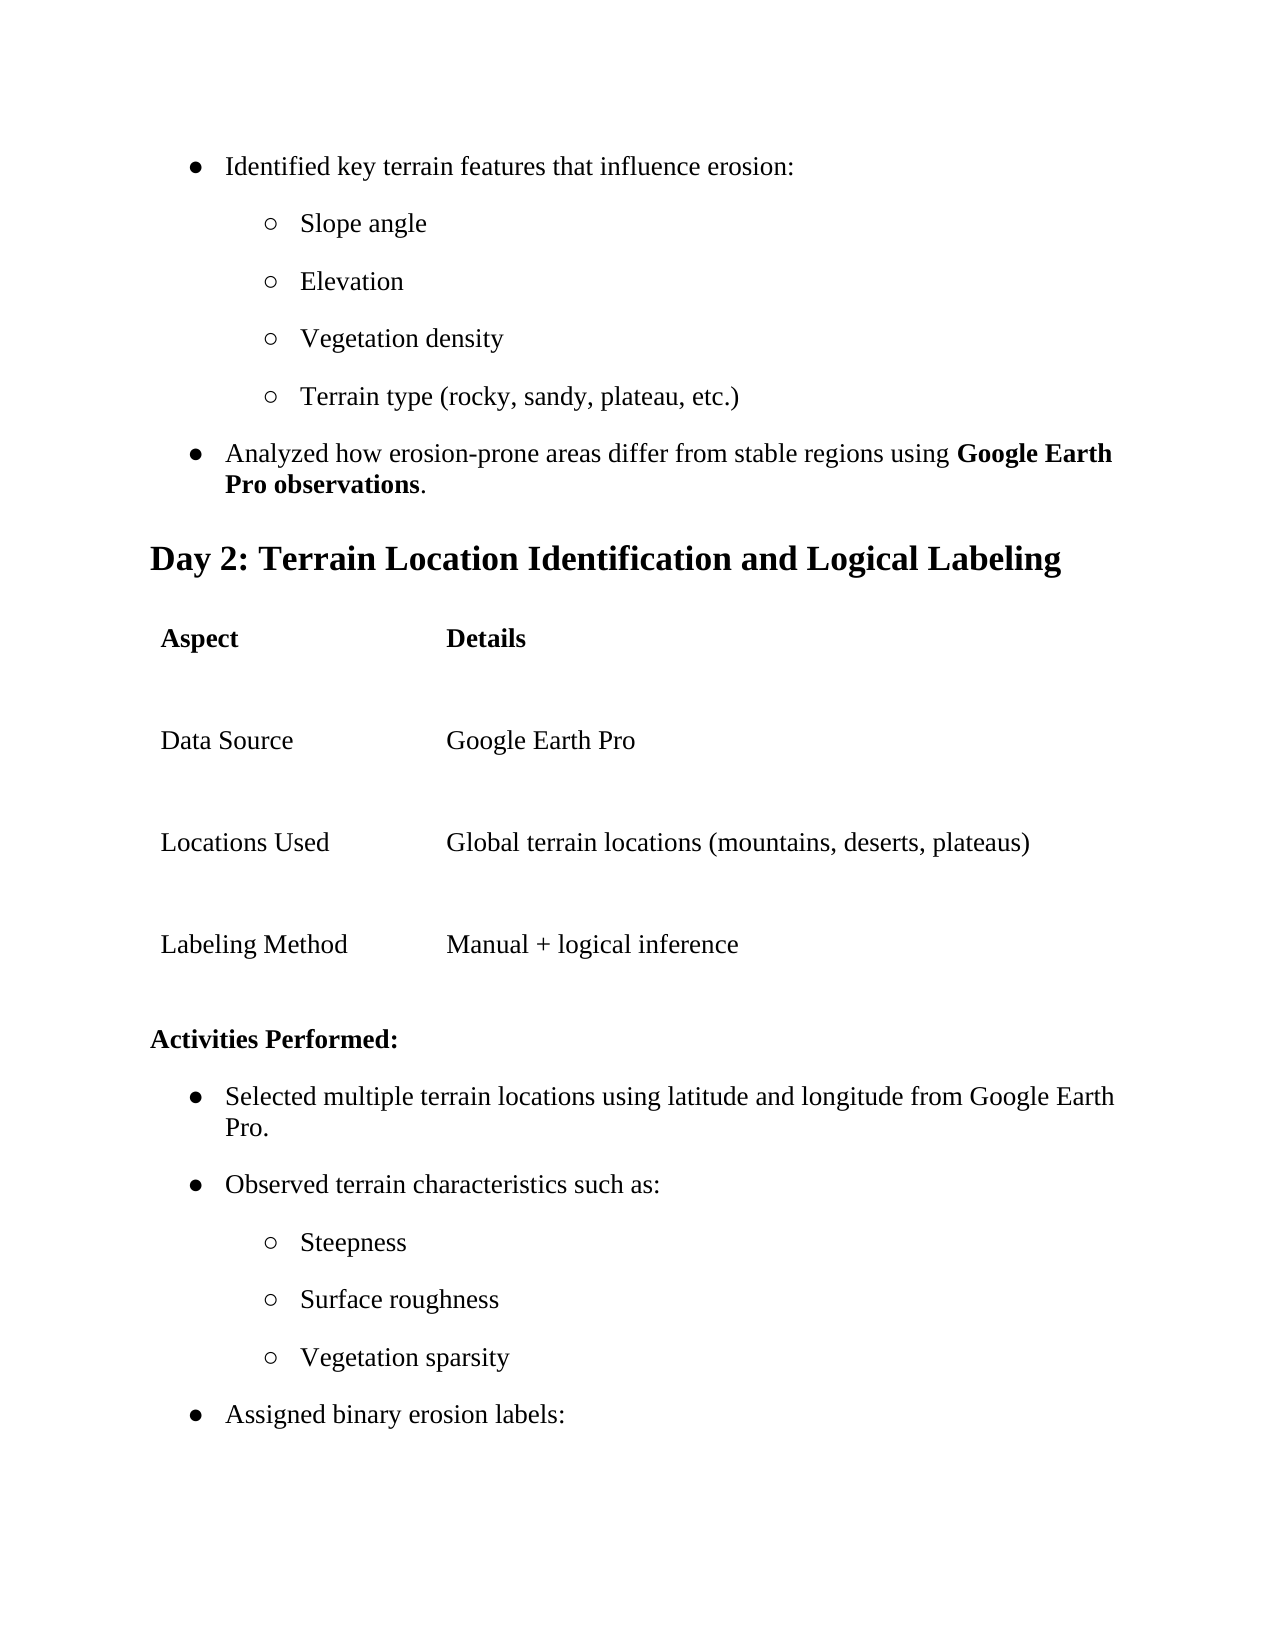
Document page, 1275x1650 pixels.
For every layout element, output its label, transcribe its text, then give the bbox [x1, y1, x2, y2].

table_header Details [436, 586, 1208, 688]
list Observed terrain characteristics such as: [187, 1168, 1125, 1226]
list Vegetation density [262, 322, 1125, 380]
list Steepness [262, 1226, 1125, 1283]
list Surface roughness [262, 1283, 1125, 1341]
table_cell Google Earth Pro [436, 689, 1208, 790]
table_cell Manual + logical inference [436, 893, 1208, 994]
list Vegetation sparsity [262, 1341, 1125, 1398]
list Elevation [262, 265, 1125, 322]
list Assigned binary erosion labels: [187, 1398, 1125, 1456]
table_cell Labeling Method [150, 893, 436, 994]
list Selected multiple terrain locations using latitude and longitude from Google Earth Pro. [187, 1080, 1125, 1168]
subtitle Activities Performed: [150, 1023, 1125, 1055]
subtitle Day 2: Terrain Location Identification and Logical Labeling [150, 537, 1125, 578]
list Slope angle [262, 207, 1125, 265]
table_cell Locations Used [150, 790, 436, 892]
list Analyzed how erosion-prone areas differ from stable regions using Google Earth Pro observations. [187, 437, 1125, 500]
table_cell Global terrain locations (mountains, deserts, plateaus) [436, 790, 1208, 892]
table_cell Data Source [150, 689, 436, 790]
list Identified key terrain features that influence erosion: [187, 150, 1125, 207]
list Terrain type (rocky, sandy, plateau, etc.) [262, 380, 1125, 437]
table_header Aspect [150, 586, 436, 688]
